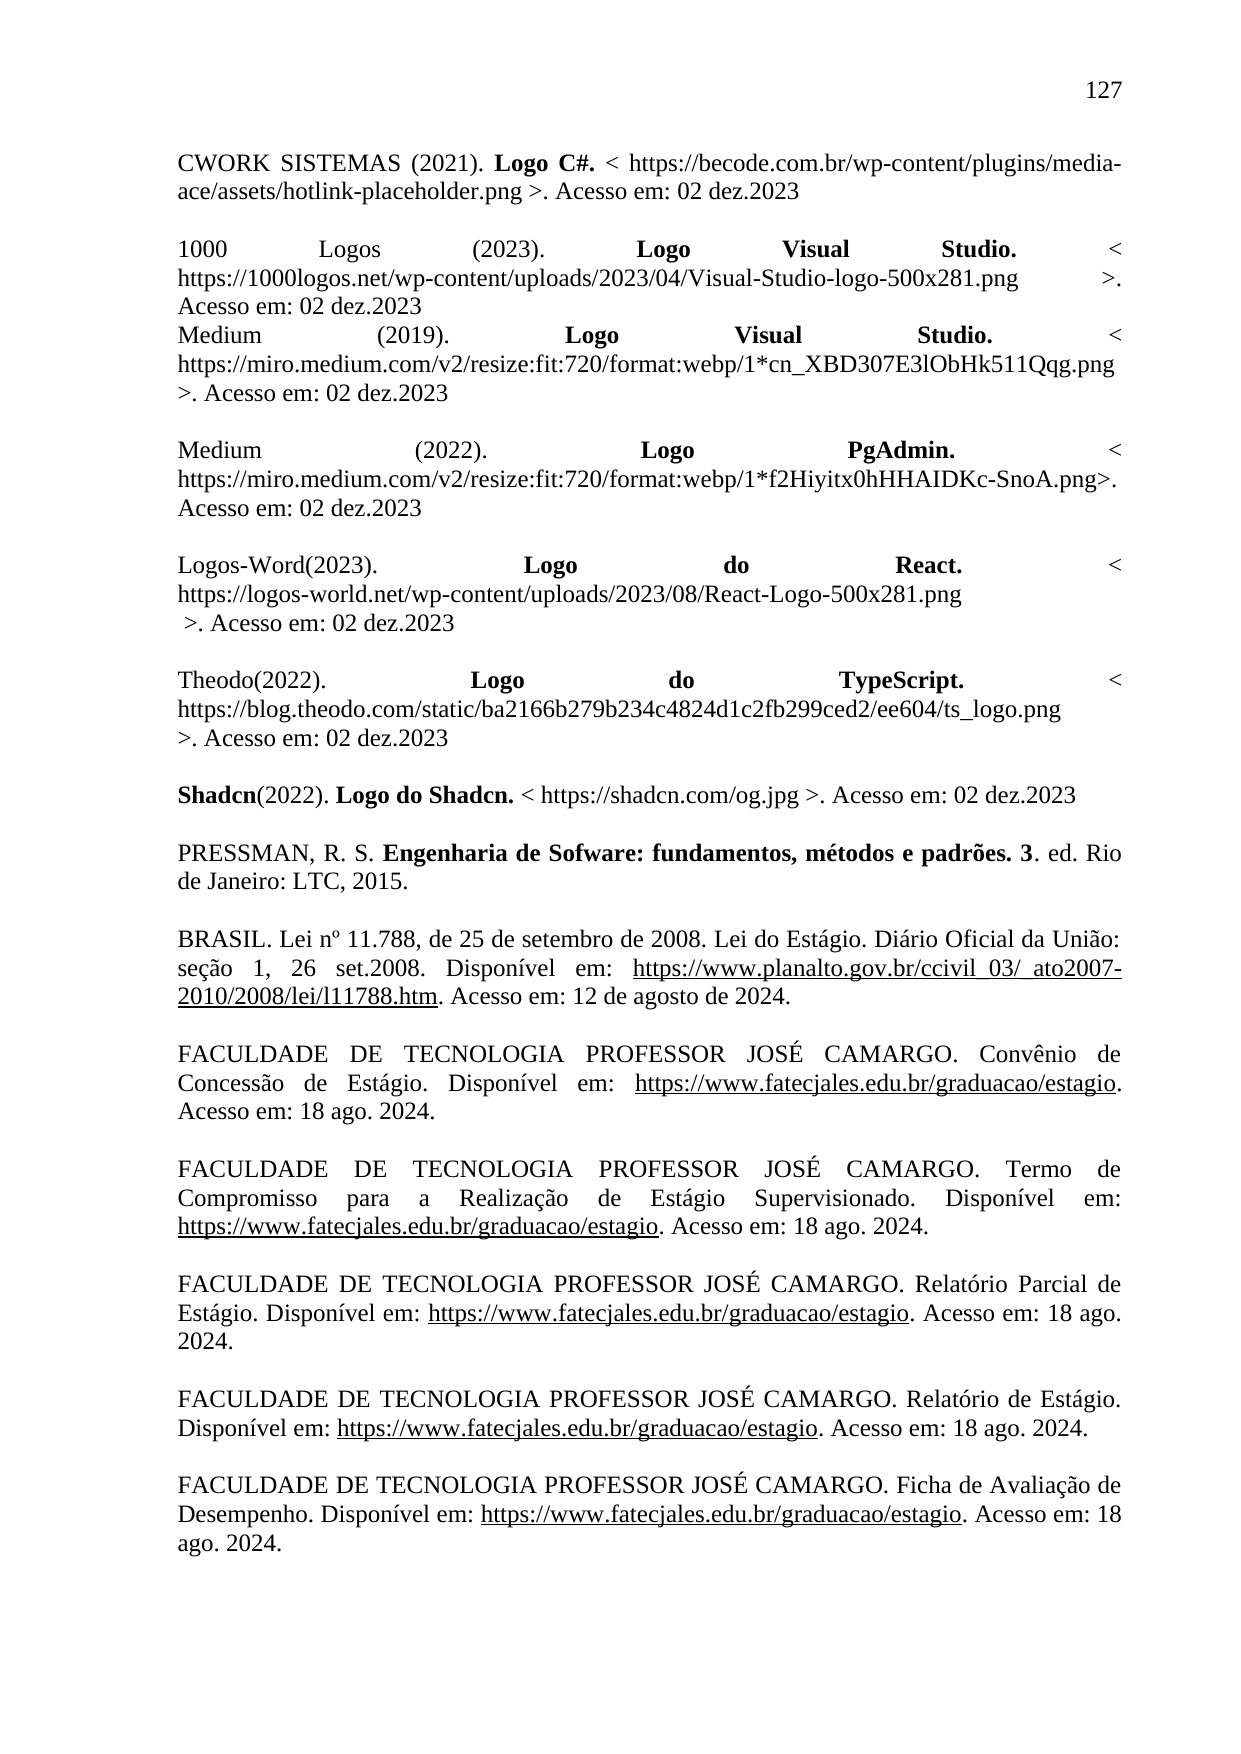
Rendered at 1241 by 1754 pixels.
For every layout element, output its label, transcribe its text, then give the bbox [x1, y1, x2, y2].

text FACULDADE DE TECNOLOGIA PROFESSOR JOSÉ CAMARGO. Relatório Parcial de Estágio. Disponível em: https://www.fatecjales.edu.br/graduacao/estagio. Acesso em: 18 ago. 2024. [177, 1269, 1122, 1355]
text 1000 Logos (2023). Logo Visual Studio. < https://1000logos.net/wp-content/uploads/2023/04/Visual-Studio-logo-500x281.png >. Acesso em: 02 dez.2023 [177, 234, 1122, 320]
text BRASIL. Lei nº 11.788, de 25 de setembro de 2008. Lei do Estágio. Diário Oficial da União: seção 1, 26 set.2008. Disponível em: https://www.planalto.gov.br/ccivil_03/_ato2007-2010/2008/lei/l11788.htm. Acesso em: 12 de agosto de 2024. [177, 924, 1122, 1010]
text FACULDADE DE TECNOLOGIA PROFESSOR JOSÉ CAMARGO. Ficha de Avaliação de Desempenho. Disponível em: https://www.fatecjales.edu.br/graduacao/estagio. Acesso em: 18 ago. 2024. [177, 1470, 1122, 1556]
text PRESSMAN, R. S. Engenharia de Sofware: fundamentos, métodos e padrões. 3. ed. Rio de Janeiro: LTC, 2015. [177, 838, 1122, 895]
text FACULDADE DE TECNOLOGIA PROFESSOR JOSÉ CAMARGO. Termo de Compromisso para a Realização de Estágio Supervisionado. Disponível em: https://www.fatecjales.edu.br/graduacao/estagio. Acesso em: 18 ago. 2024. [177, 1154, 1122, 1240]
text Shadcn(2022). Logo do Shadcn. < https://shadcn.com/og.jpg >. Acesso em: 02 dez.2023 [177, 780, 1122, 809]
text Logos-Word(2023). Logo do React. < https://logos-world.net/wp-content/uploads/2023/08/React-Logo-500x281.png [177, 550, 1122, 608]
text FACULDADE DE TECNOLOGIA PROFESSOR JOSÉ CAMARGO. Relatório de Estágio. Disponível em: https://www.fatecjales.edu.br/graduacao/estagio. Acesso em: 18 ago. 2024. [177, 1384, 1122, 1441]
text >. Acesso em: 02 dez.2023 [177, 608, 1122, 636]
text CWORK SISTEMAS (2021). Logo C#. < https://becode.com.br/wp-content/plugins/media-ace/assets/hotlink-placeholder.png >. Acesso em: 02 dez.2023 [177, 148, 1122, 205]
text Medium (2022). Logo PgAdmin. < https://miro.medium.com/v2/resize:fit:720/format:webp/1*f2Hiyitx0hHHAIDKc-SnoA.png>. Acesso em: 02 dez.2023 [177, 435, 1122, 521]
text Theodo(2022). Logo do TypeScript. < https://blog.theodo.com/static/ba2166b279b234c4824d1c2fb299ced2/ee604/ts_logo.png [177, 665, 1122, 723]
text FACULDADE DE TECNOLOGIA PROFESSOR JOSÉ CAMARGO. Convênio de Concessão de Estágio. Disponível em: https://www.fatecjales.edu.br/graduacao/estagio. Acesso em: 18 ago. 2024. [177, 1039, 1122, 1125]
text Medium (2019). Logo Visual Studio. < https://miro.medium.com/v2/resize:fit:720/format:webp/1*cn_XBD307E3lObHk511Qqg.png >. Acesso em: 02 dez.2023 [177, 320, 1122, 406]
text >. Acesso em: 02 dez.2023 [177, 723, 1122, 751]
